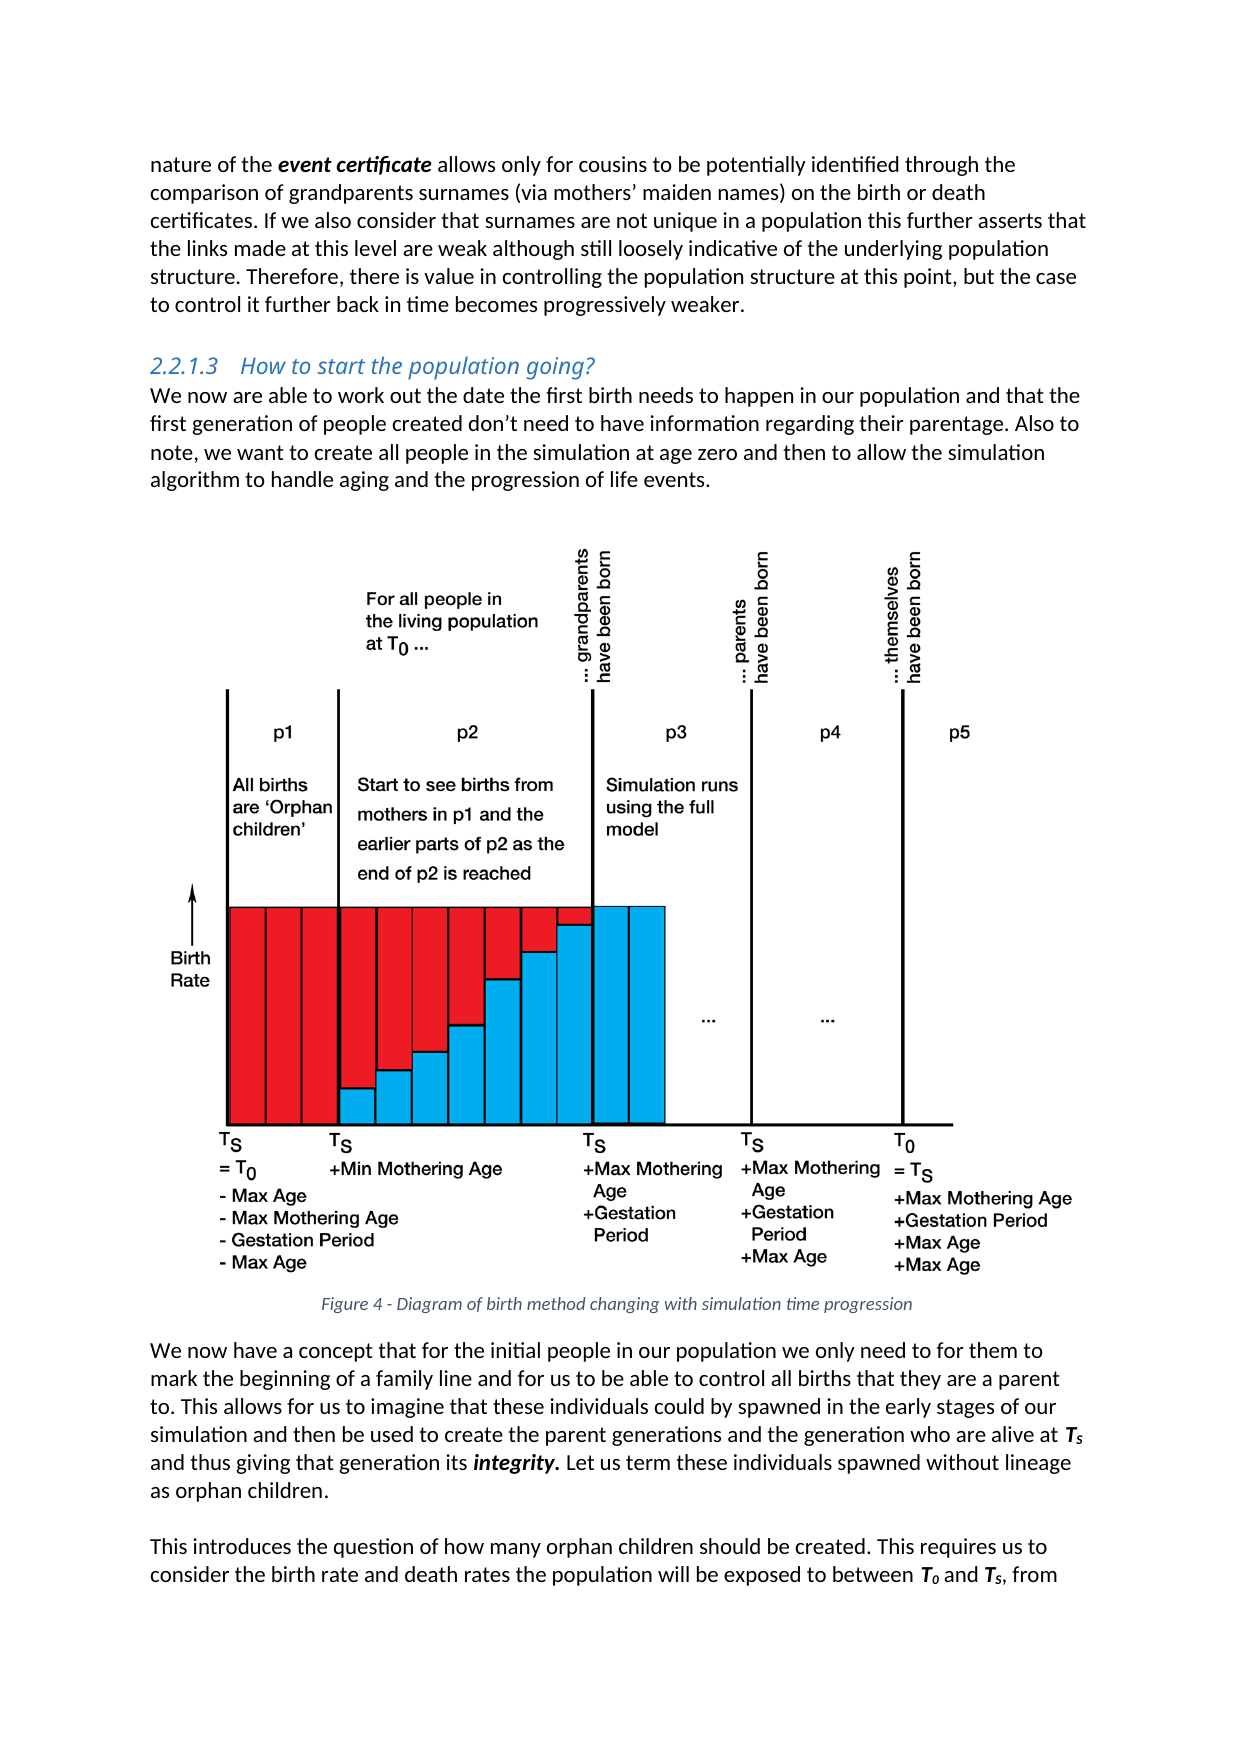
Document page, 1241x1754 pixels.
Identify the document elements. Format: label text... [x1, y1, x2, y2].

subtitle How to start the population going? [150, 350, 1090, 382]
text We now have a concept that for the initial people in our population we only need to for them to mark the beginning of a family line and for us to be able to control all births that they are a parent to. This allows for us to imagine that these individuals could by spawned in the early stages of our simulation and then be used to create the parent generations and the generation who are alive at TS and thus giving that generation its integrity. Let us term these individuals spawned without lineage as orphan children. [150, 1336, 1090, 1504]
text Figure 4 - Diagram of birth method changing with simulation time progression [150, 1292, 1090, 1315]
picture [150, 521, 1090, 1292]
text We now are able to work out the date the first birth needs to happen in our population and that the first generation of people created don’t need to have information regarding their parentage. Also to note, we want to create all people in the simulation at age zero and then to allow the simulation algorithm to handle aging and the progression of life events. [150, 382, 1090, 494]
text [150, 1532, 1090, 1588]
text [150, 150, 1090, 318]
